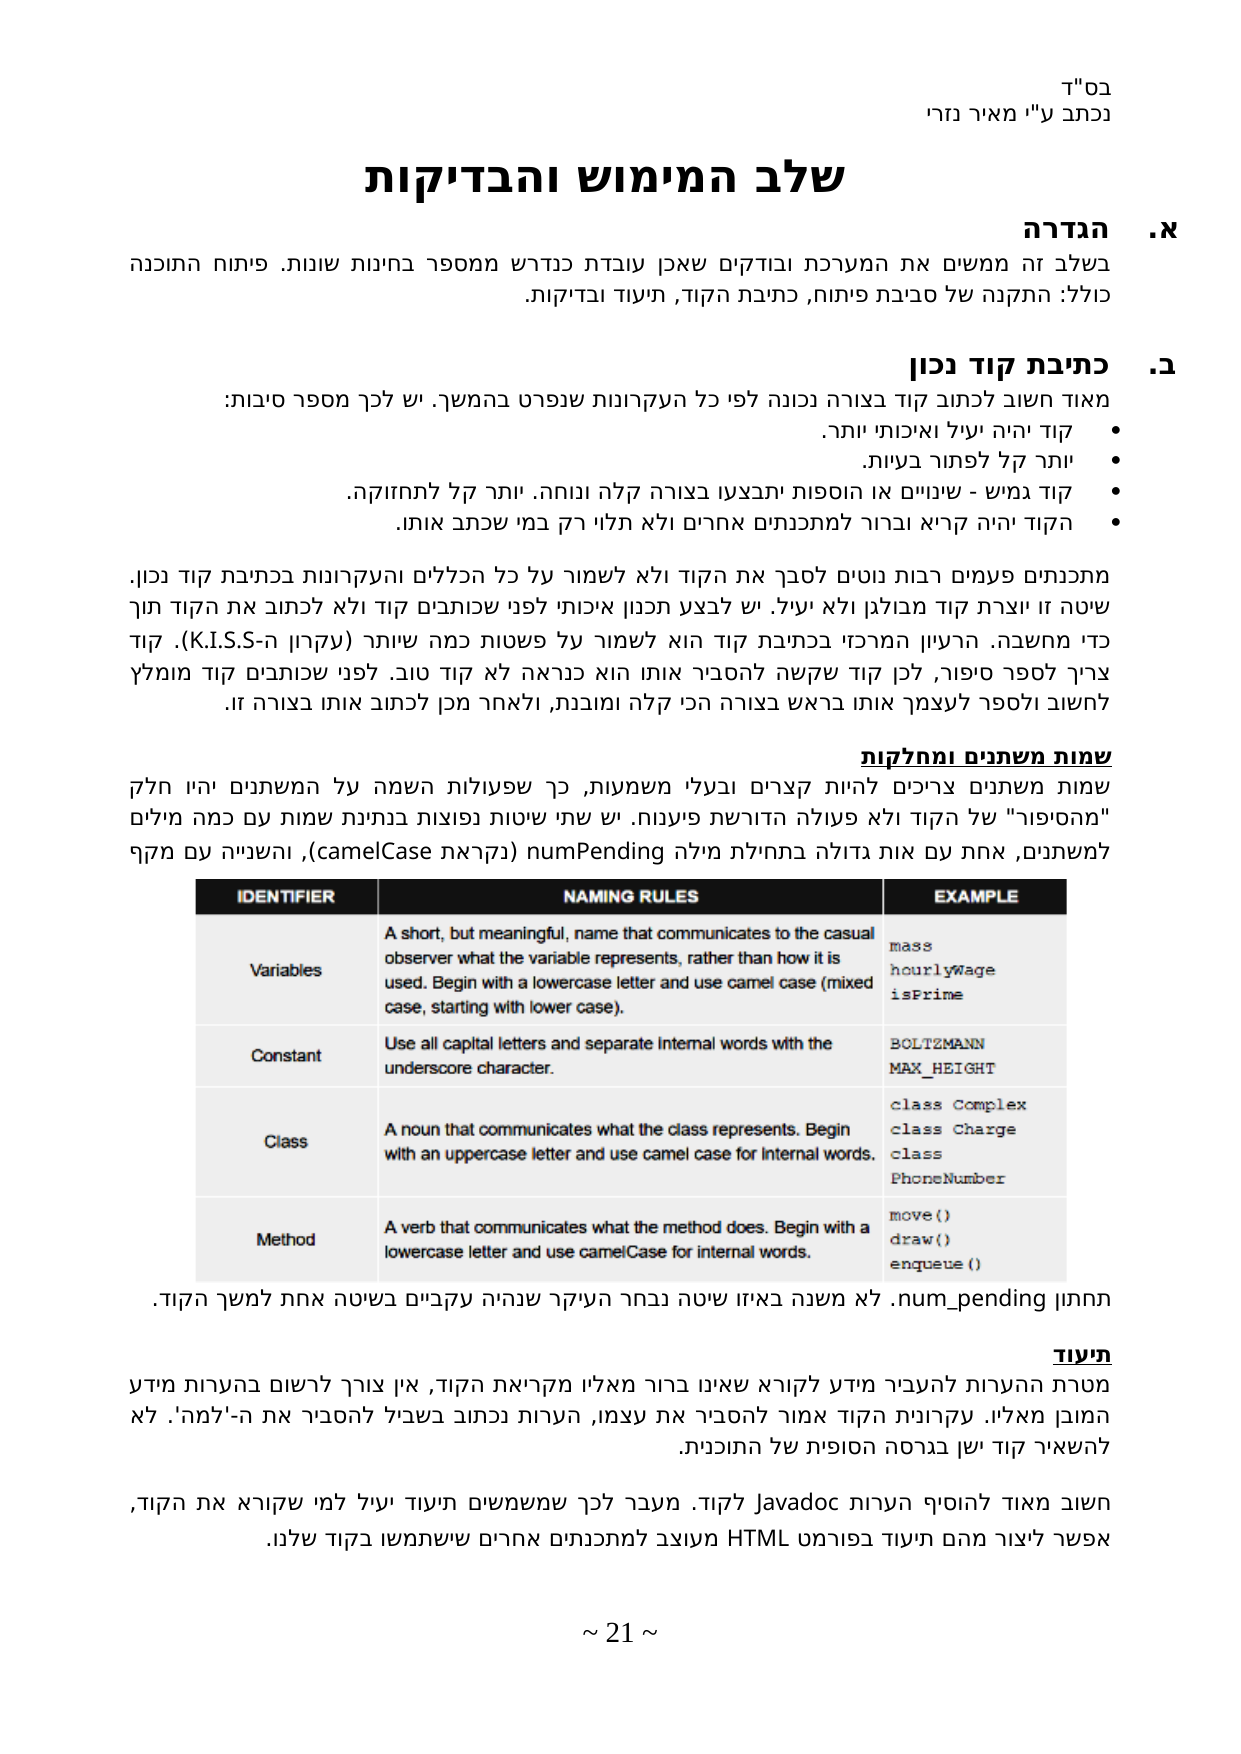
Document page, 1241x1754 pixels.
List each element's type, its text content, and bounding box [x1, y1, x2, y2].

text מתכנתים פעמים רבות נוטים לסבך את הקוד ולא לשמור על כל הכללים והעקרונות בכתיבת קוד נכון. שיטה זו יוצרת קוד מבולגן ולא יעיל. יש לבצע תכנון איכותי לפני שכותבים קוד ולא לכתוב את הקוד תוך כדי מחשבה. הרעיון המרכזי בכתיבת קוד הוא לשמור על פשטות כמה שיותר (עקרון ה-K.I.S.S). קוד צריך לספר סיפור, לכן קוד שקשה להסביר אותו הוא כנראה לא קוד טוב. לפני שכותבים קוד מומלץ לחשוב ולספר לעצמך אותו בראש בצורה הכי קלה ומובנת, ולאחר מכן לכתוב אותו בצורה זו. [128, 562, 1112, 716]
text מטרת ההערות להעביר מידע לקורא שאינו ברור מאליו מקריאת הקוד, אין צורך לרשום בהערות מידע המובן מאליו. עקרונית הקוד אמור להסביר את עצמו, הערות נכתוב בשביל להסביר את ה-'למה'. לא להשאיר קוד ישן בגרסה הסופית של התוכנית. [128, 1372, 1112, 1459]
text שמות משתנים צריכים להיות קצרים ובעלי משמעות, כך שפעולות השמה על המשתנים יהיו חלק "מהסיפור" של הקוד ולא פעולה הדורשת פיענוח. יש שתי שיטות נפוצות בנתינת שמות עם כמה מילים למשתנים, אחת עם אות גדולה בתחילת מילה numPending (נקראת camelCase), והשנייה עם מקף תחתון num_pending. לא משנה באיזו שיטה נבחר העיקר שנהיה עקביים בשיטה אחת למשך הקוד. [128, 773, 1112, 1313]
text מאוד חשוב לכתוב קוד בצורה נכונה לפי כל העקרונות שנפרט בהמשך. יש לכך מספר סיבות: [128, 386, 1112, 413]
text חשוב מאוד להוסיף הערות Javadoc לקוד. מעבר לכך שמשמשים תיעוד יעיל למי שקורא את הקוד, אפשר ליצור מהם תיעוד בפורמט HTML מעוצב למתכנתים אחרים שישתמשו בקוד שלנו. [128, 1486, 1112, 1553]
list יותר קל לפתור בעיות. [128, 448, 1112, 474]
subtitle תיעוד [128, 1341, 1112, 1368]
subtitle כתיבת קוד נכון [128, 347, 1147, 381]
list הקוד יהיה קריא וברור למתכנתים אחרים ולא תלוי רק במי שכתב אותו. [128, 509, 1112, 536]
subtitle הגדרה [128, 211, 1147, 245]
list קוד יהיה יעיל ואיכותי יותר. [128, 417, 1112, 444]
subtitle שלב המימוש והבדיקות [128, 150, 1082, 203]
subtitle שמות משתנים ומחלקות [128, 743, 1112, 769]
text בשלב זה ממשים את המערכת ובודקים שאכן עובדת כנדרש ממספר בחינות שונות. פיתוח התוכנה כולל: התקנה של סביבת פיתוח, כתיבת הקוד, תיעוד ובדיקות. [128, 250, 1112, 307]
list קוד גמיש - שינויים או הוספות יתבצעו בצורה קלה ונוחה. יותר קל לתחזוקה. [128, 478, 1112, 505]
